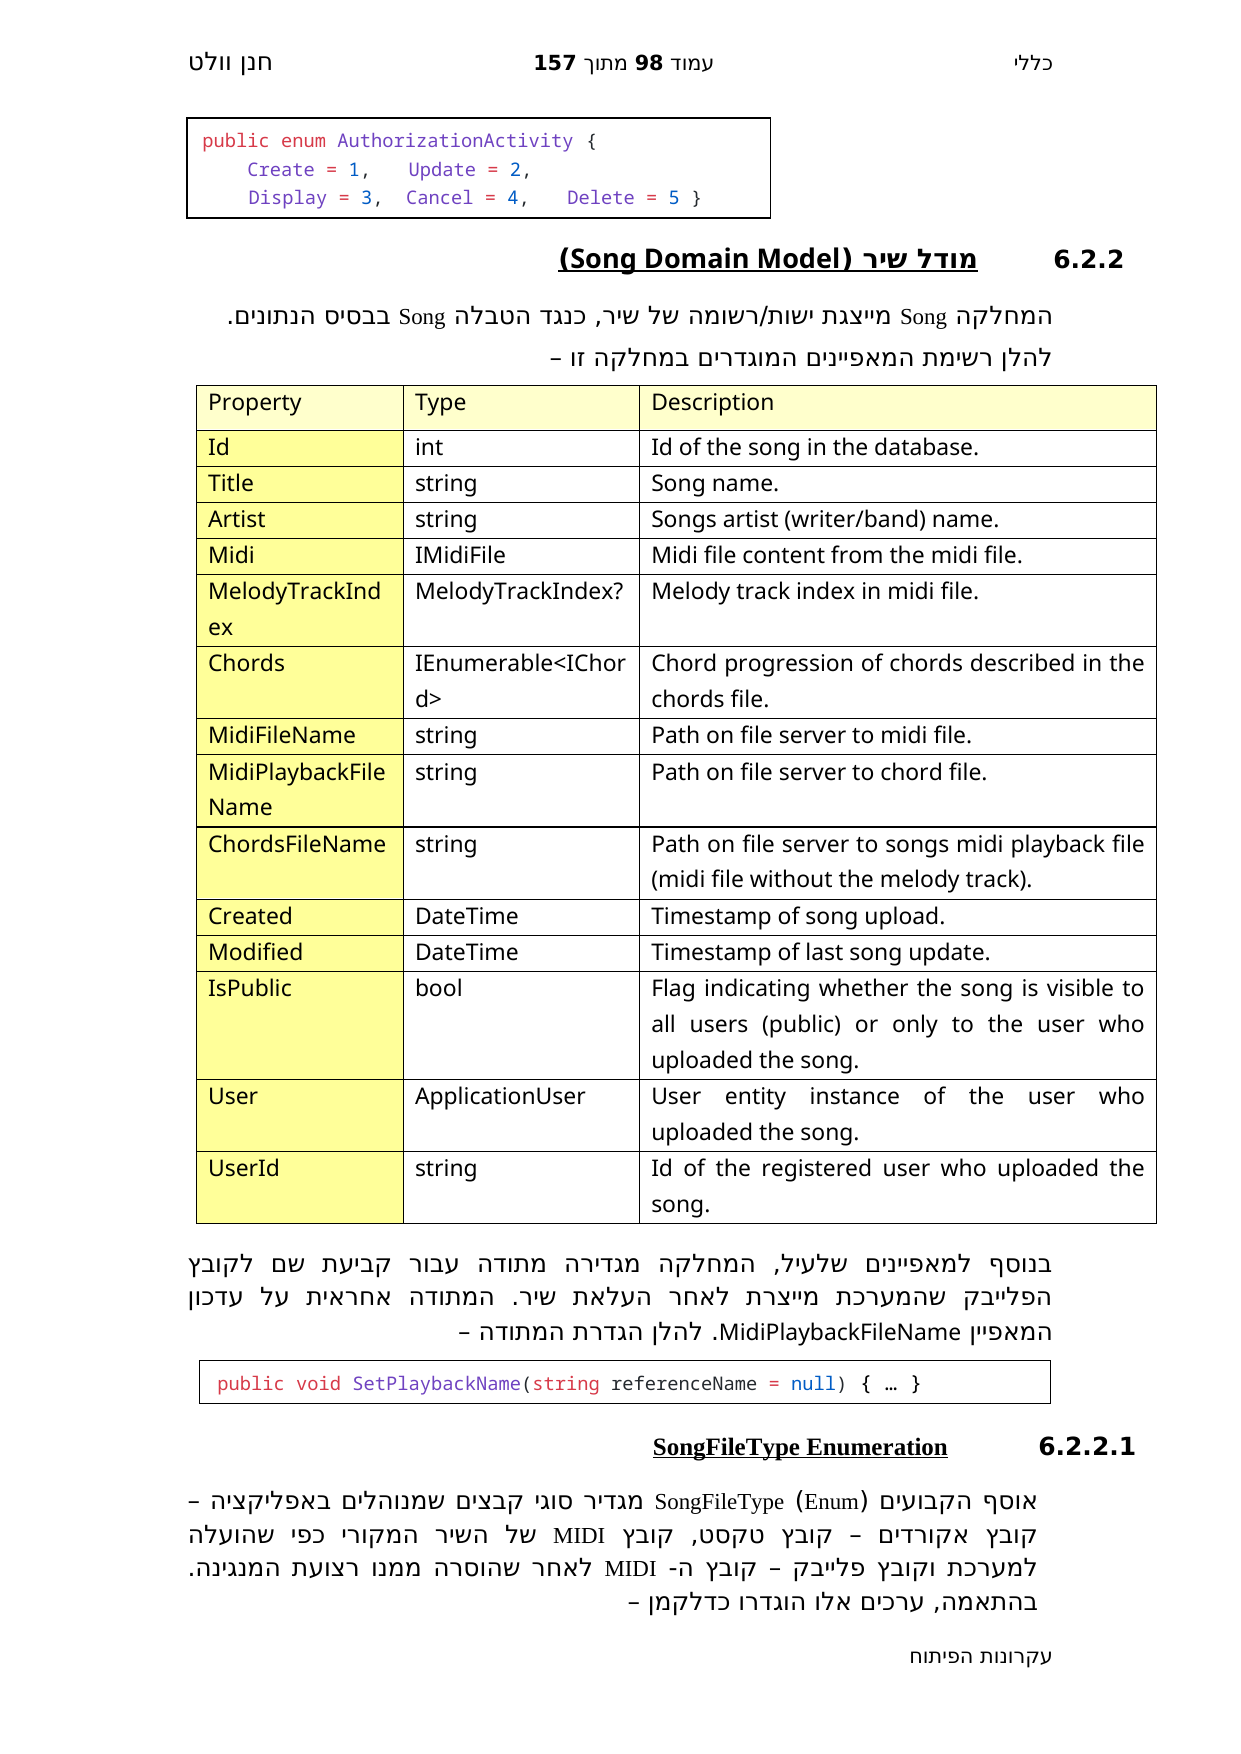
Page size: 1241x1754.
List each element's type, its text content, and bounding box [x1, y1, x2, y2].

table_cell Modified [197, 936, 403, 971]
table_cell ChordsFileName [197, 828, 403, 898]
table_cell Chord progression of chords described in the chords file. [640, 647, 1156, 718]
table_cell UserId [197, 1152, 403, 1223]
table_cell string [404, 828, 639, 898]
table_cell Path on file server to chord file. [640, 755, 1156, 826]
subtitle SongFileType Enumeration [187, 1432, 1038, 1461]
table_cell Midi file content from the midi file. [640, 539, 1156, 574]
table_cell Midi [197, 539, 403, 574]
table_cell Flag indicating whether the song is visible to all users (public) or only to the user who uploaded the song. [640, 972, 1156, 1079]
table_cell MidiFileName [197, 719, 403, 754]
table_header Property [197, 386, 403, 429]
table_cell Song name. [640, 467, 1156, 502]
table_cell User entity instance of the user who uploaded the song. [640, 1080, 1156, 1151]
table_cell int [404, 431, 639, 466]
table_cell string [404, 503, 639, 538]
table_cell DateTime [404, 900, 639, 935]
table_cell IsPublic [197, 972, 403, 1079]
table_cell Id [197, 431, 403, 466]
table_cell MelodyTrackIndex? [404, 575, 639, 646]
table_cell Artist [197, 503, 403, 538]
table_cell bool [404, 972, 639, 1079]
table_cell Id of the song in the database. [640, 431, 1156, 466]
table_cell MelodyTrackIndex [197, 575, 403, 646]
table_cell string [404, 467, 639, 502]
table_cell Id of the registered user who uploaded the song. [640, 1152, 1156, 1223]
table_cell IEnumerable<IChord> [404, 647, 639, 718]
table_cell Songs artist (writer/band) name. [640, 503, 1156, 538]
table_cell Path on file server to midi file. [640, 719, 1156, 754]
table_cell string [404, 755, 639, 826]
subtitle מודל שיר (Song Domain Model) [187, 239, 1053, 276]
table_cell Timestamp of song upload. [640, 900, 1156, 935]
table_cell MidiPlaybackFileName [197, 755, 403, 826]
text אוסף הקבועים (Enum) SongFileType מגדיר סוגי קבצים שמנוהלים באפליקציה – קובץ אקורדים – קובץ טקסט, קובץ MIDI של השיר המקורי כפי שהועלה למערכת וקובץ פלייבק – קובץ ה- MIDI לאחר שהוסרה ממנו רצועת המנגינה. בהתאמה, ערכים אלו הוגדרו כדלקמן – [187, 1486, 1038, 1616]
table_cell DateTime [404, 936, 639, 971]
table_header Description [640, 386, 1156, 429]
table_cell Title [197, 467, 403, 502]
table_cell Melody track index in midi file. [640, 575, 1156, 646]
table_cell Path on file server to songs midi playback file (midi file without the melody track). [640, 828, 1156, 898]
table_header Type [404, 386, 639, 429]
table_cell string [404, 1152, 639, 1223]
table_cell string [404, 719, 639, 754]
table_cell ApplicationUser [404, 1080, 639, 1151]
table_cell Timestamp of last song update. [640, 936, 1156, 971]
text בנוסף למאפיינים שלעיל, המחלקה מגדירה מתודה עבור קביעת שם לקובץ הפלייבק שהמערכת מייצרת לאחר העלאת שיר. המתודה אחראית על עדכון המאפיין MidiPlaybackFileName. להלן הגדרת המתודה – [187, 1249, 1053, 1347]
text להלן רשימת המאפיינים המוגדרים במחלקה זו – [187, 343, 1053, 372]
table_cell IMidiFile [404, 539, 639, 574]
table_cell Chords [197, 647, 403, 718]
table_cell User [197, 1080, 403, 1151]
text המחלקה Song מייצגת ישות/רשומה של שיר, כנגד הטבלה Song בבסיס הנתונים. [187, 301, 1053, 330]
table_cell Created [197, 900, 403, 935]
